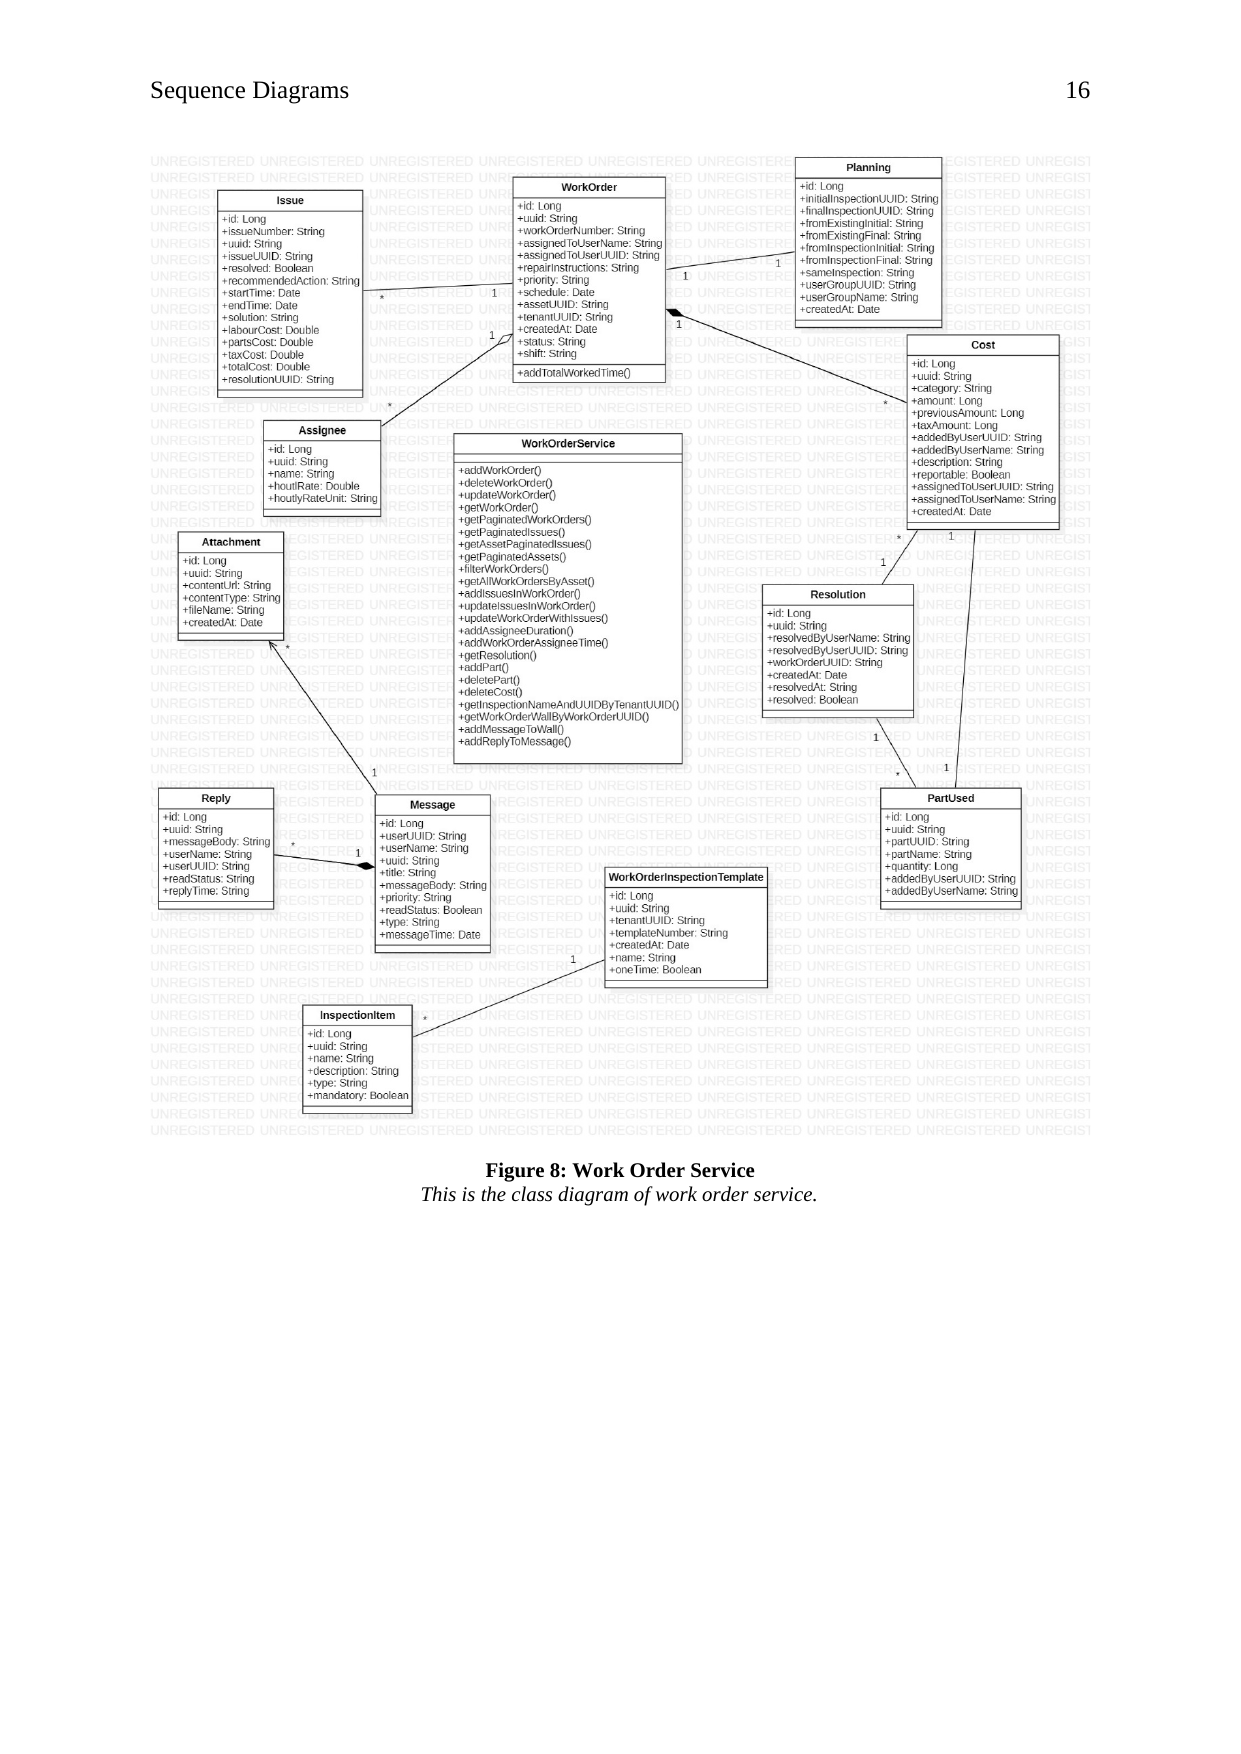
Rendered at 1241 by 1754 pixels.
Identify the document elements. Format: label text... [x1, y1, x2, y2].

picture [150, 150, 1091, 1146]
text Figure 8: Work Order Service [150, 1158, 1090, 1182]
text This is the class diagram of work order service. [150, 1182, 1090, 1206]
